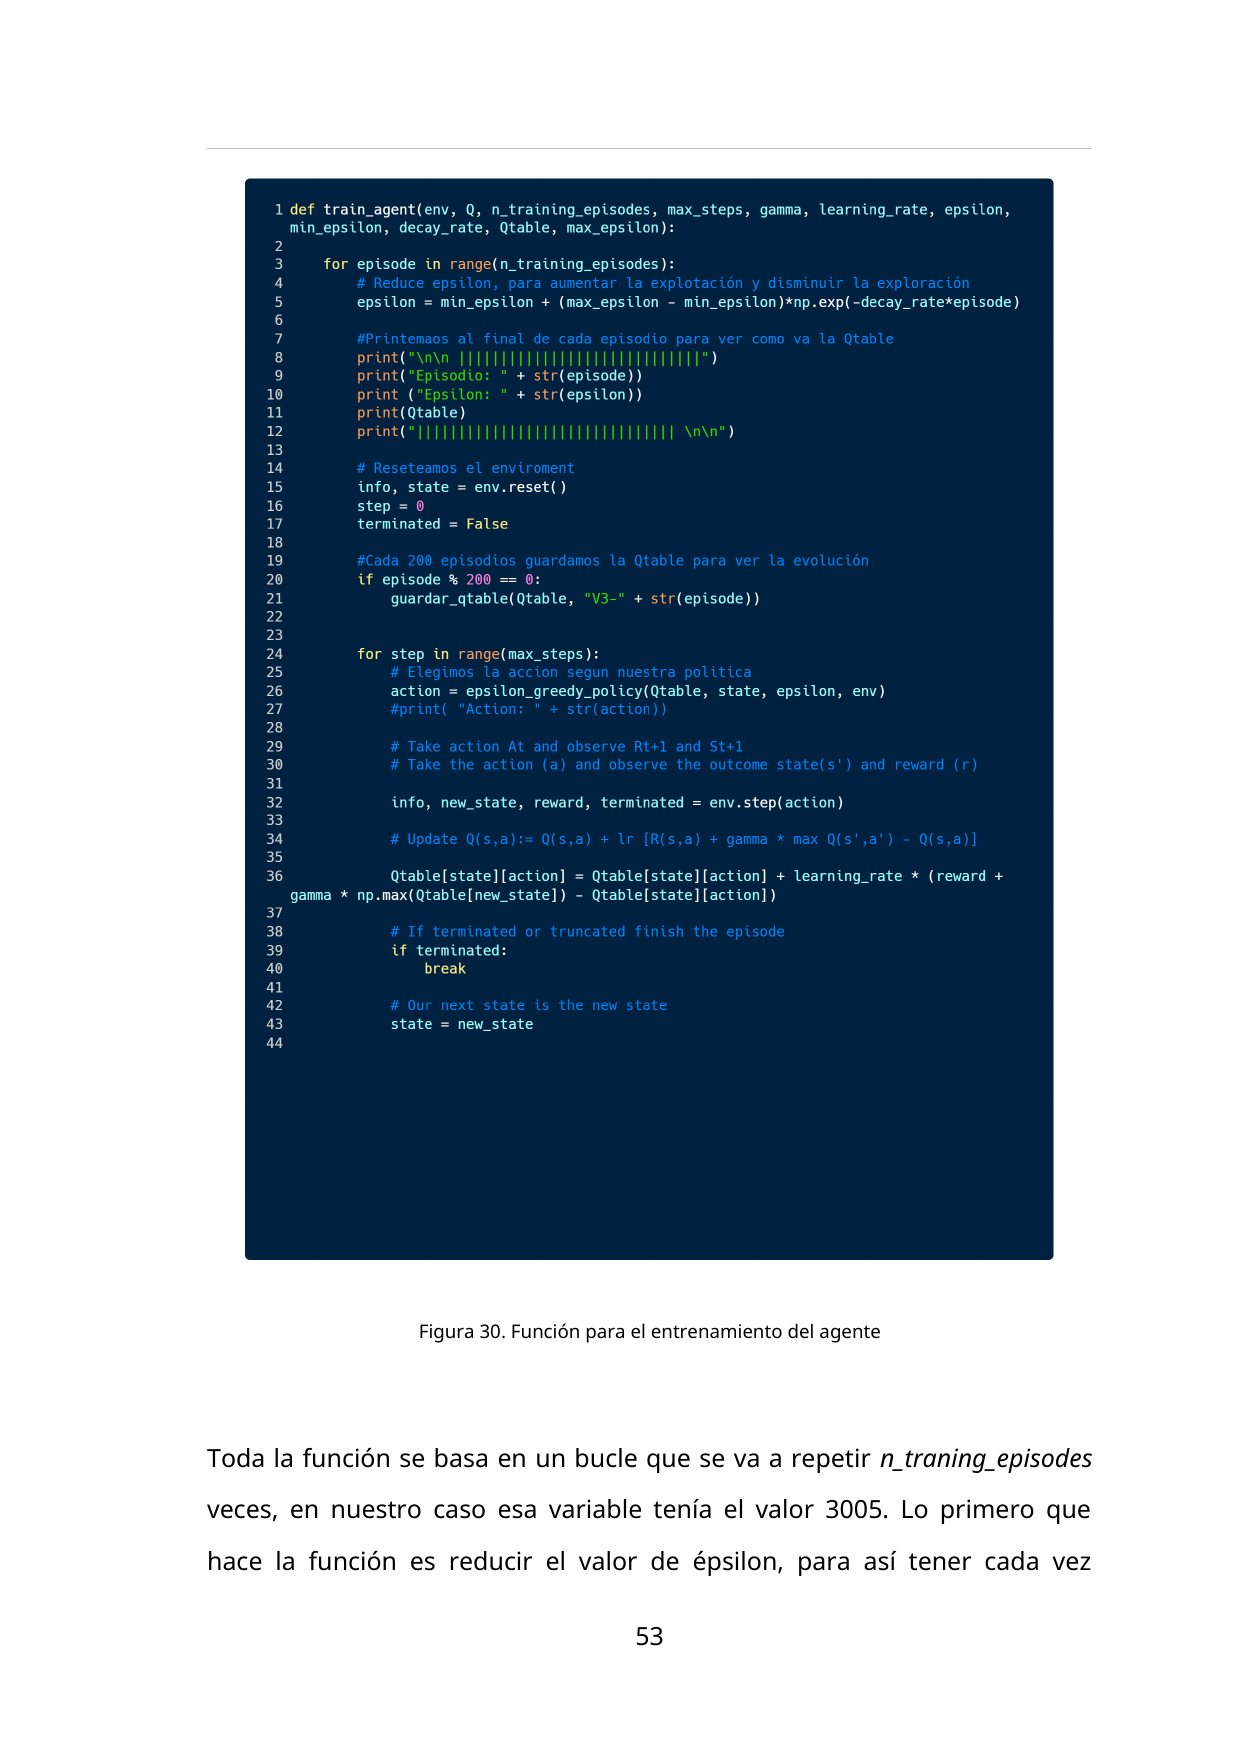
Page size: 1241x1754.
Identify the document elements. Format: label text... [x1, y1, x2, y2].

picture [206, 148, 1092, 1289]
text Figura 30. Función para el entrenamiento del agente [207, 1318, 1092, 1344]
